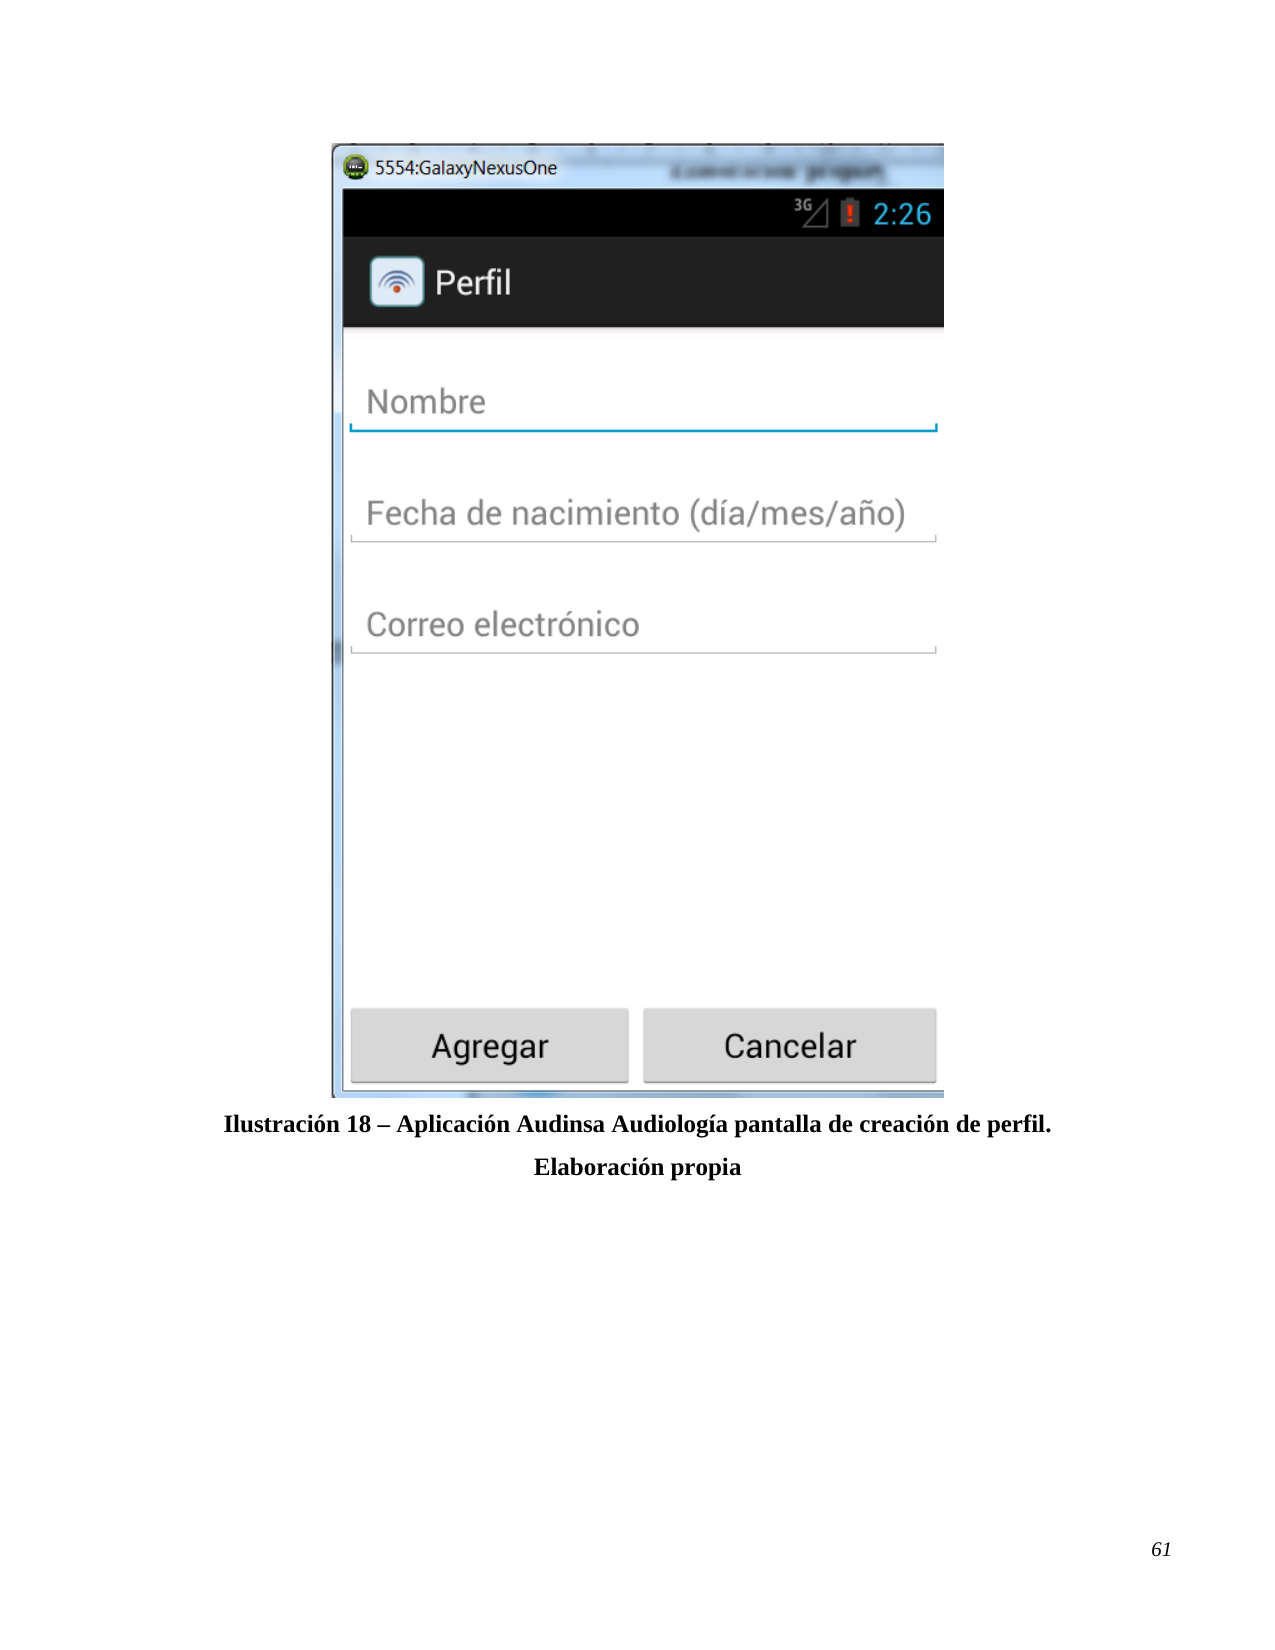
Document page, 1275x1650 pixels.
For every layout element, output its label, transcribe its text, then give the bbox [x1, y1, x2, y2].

text Elaboración propia [103, 1152, 1172, 1181]
text Ilustración 18 – Aplicación Audinsa Audiología pantalla de creación de perfil. [103, 1109, 1172, 1137]
picture [331, 143, 944, 1098]
